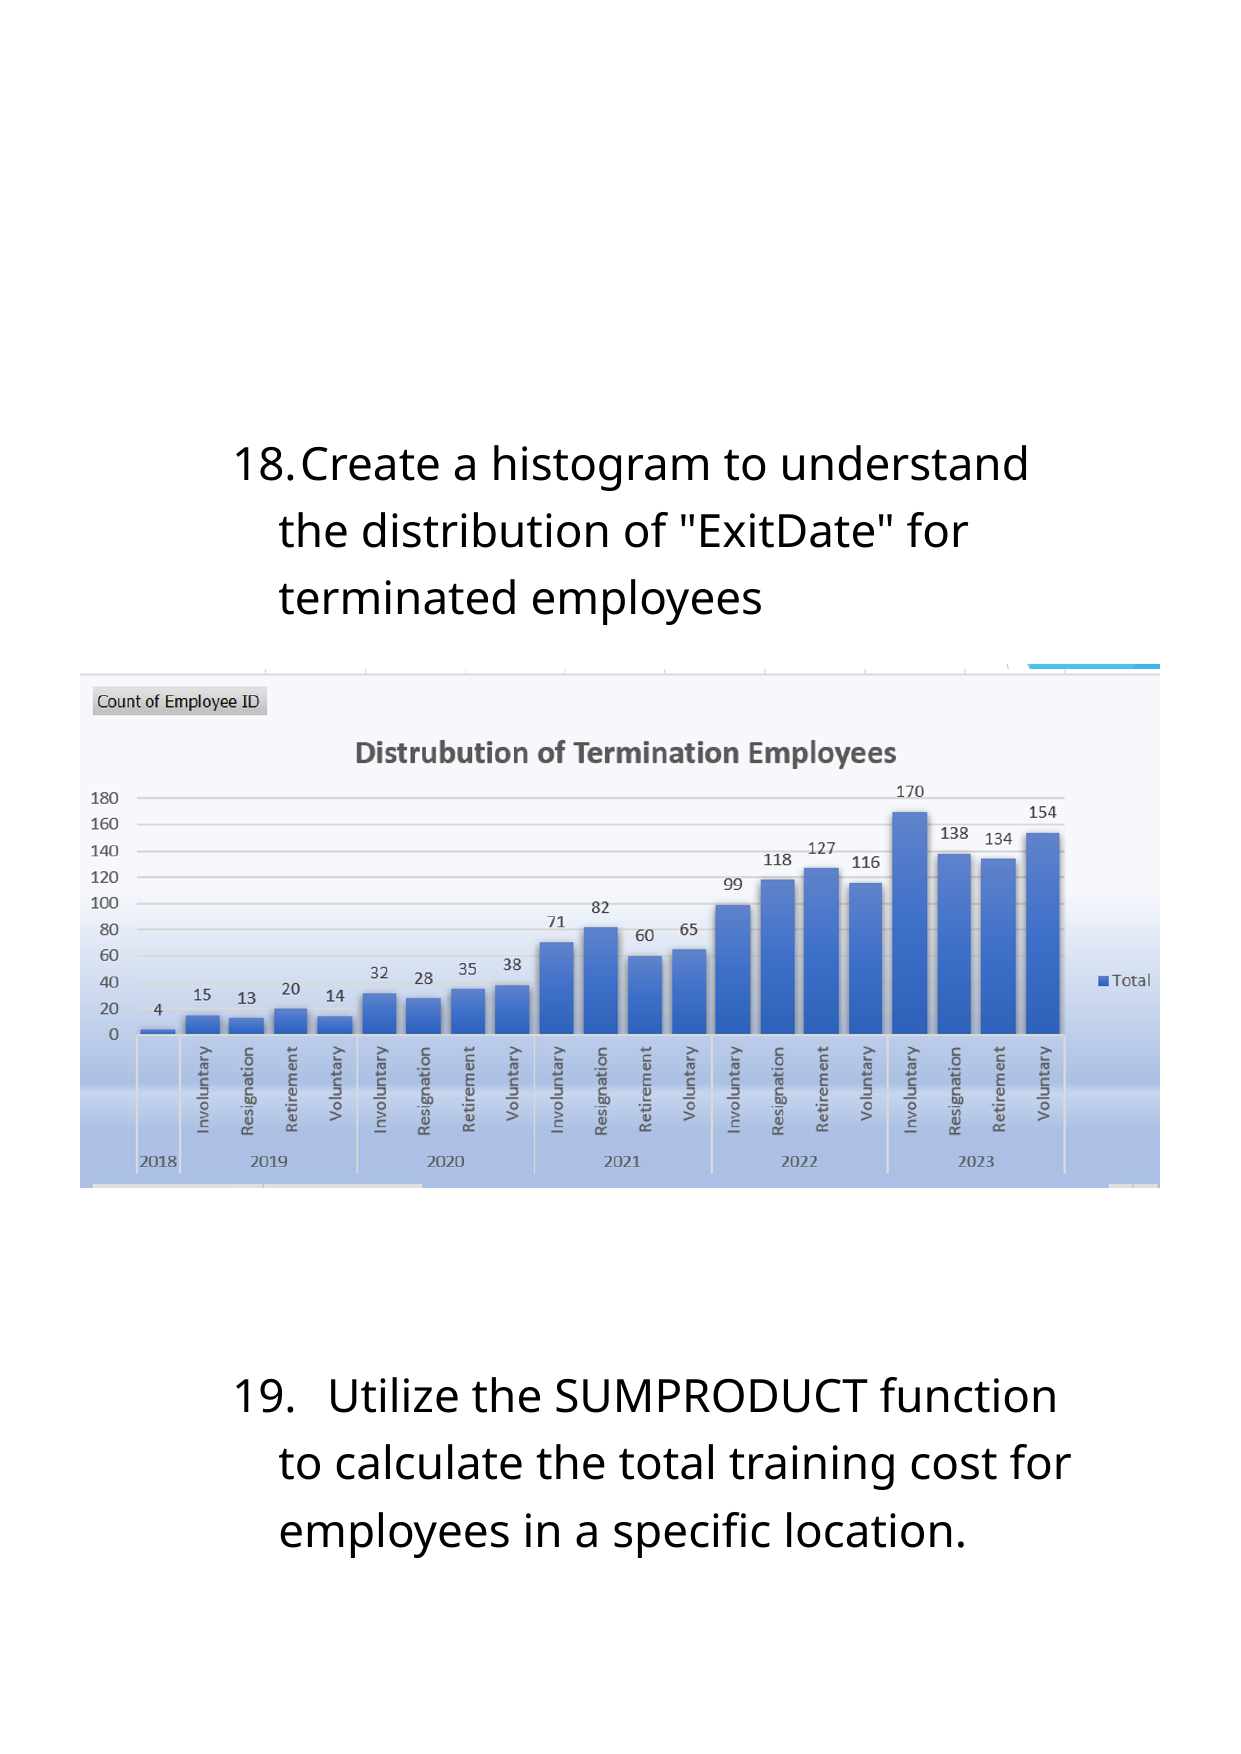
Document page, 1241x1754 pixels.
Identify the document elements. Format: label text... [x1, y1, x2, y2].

list Utilize the SUMPRODUCT function to calculate the total training cost for employees in a specific location. [232, 1363, 1090, 1561]
picture [80, 664, 1160, 1188]
list Create a histogram to understand the distribution of "ExitDate" for terminated employees [232, 431, 1090, 628]
